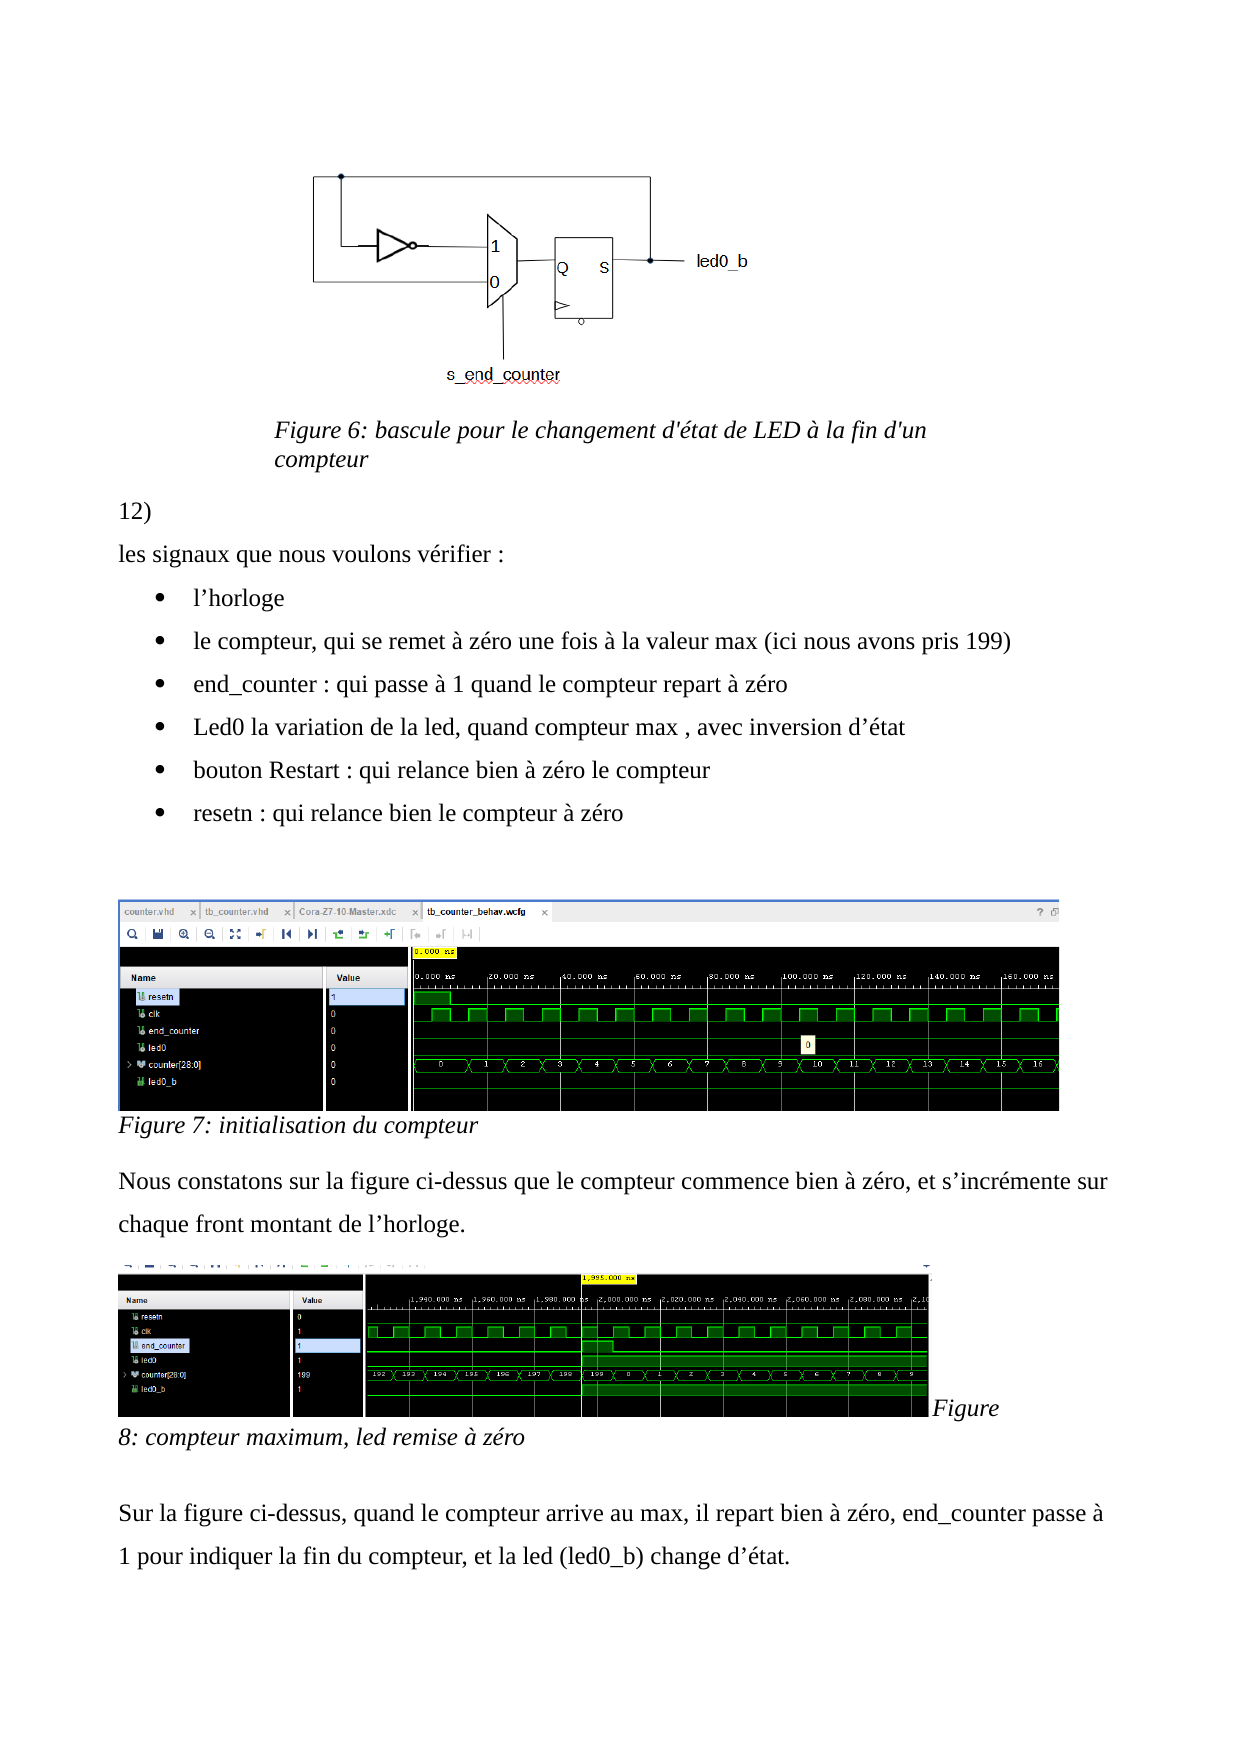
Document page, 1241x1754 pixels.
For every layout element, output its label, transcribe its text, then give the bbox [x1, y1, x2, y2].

list Led0 la variation de la led, quand compteur max , avec inversion d’état [156, 712, 1122, 741]
picture [274, 130, 864, 403]
list end_counter : qui passe à 1 quand le compteur repart à zéro [156, 669, 1122, 698]
list le compteur, qui se remet à zéro une fois à la valeur max (ici nous avons pris 199) [156, 626, 1122, 654]
picture [118, 897, 1060, 1111]
text Sur la figure ci-dessus, quand le compteur arrive au max, il repart bien à zéro, end_counter passe à 1 pour indiquer la fin du compteur, et la led (led0_b) change d’état. [118, 1498, 1122, 1570]
text Nous constatons sur la figure ci-dessus que le compteur commence bien à zéro, et s’incrémente sur chaque front montant de l’horloge. [118, 1166, 1122, 1238]
list bouton Restart : qui relance bien à zéro le compteur [156, 755, 1122, 784]
text 12) [118, 496, 1122, 525]
picture [118, 1265, 932, 1417]
text les signaux que nous voulons vérifier : [118, 539, 1122, 568]
list resetn : qui relance bien le compteur à zéro [156, 798, 1122, 827]
list l’horloge [156, 583, 1122, 611]
